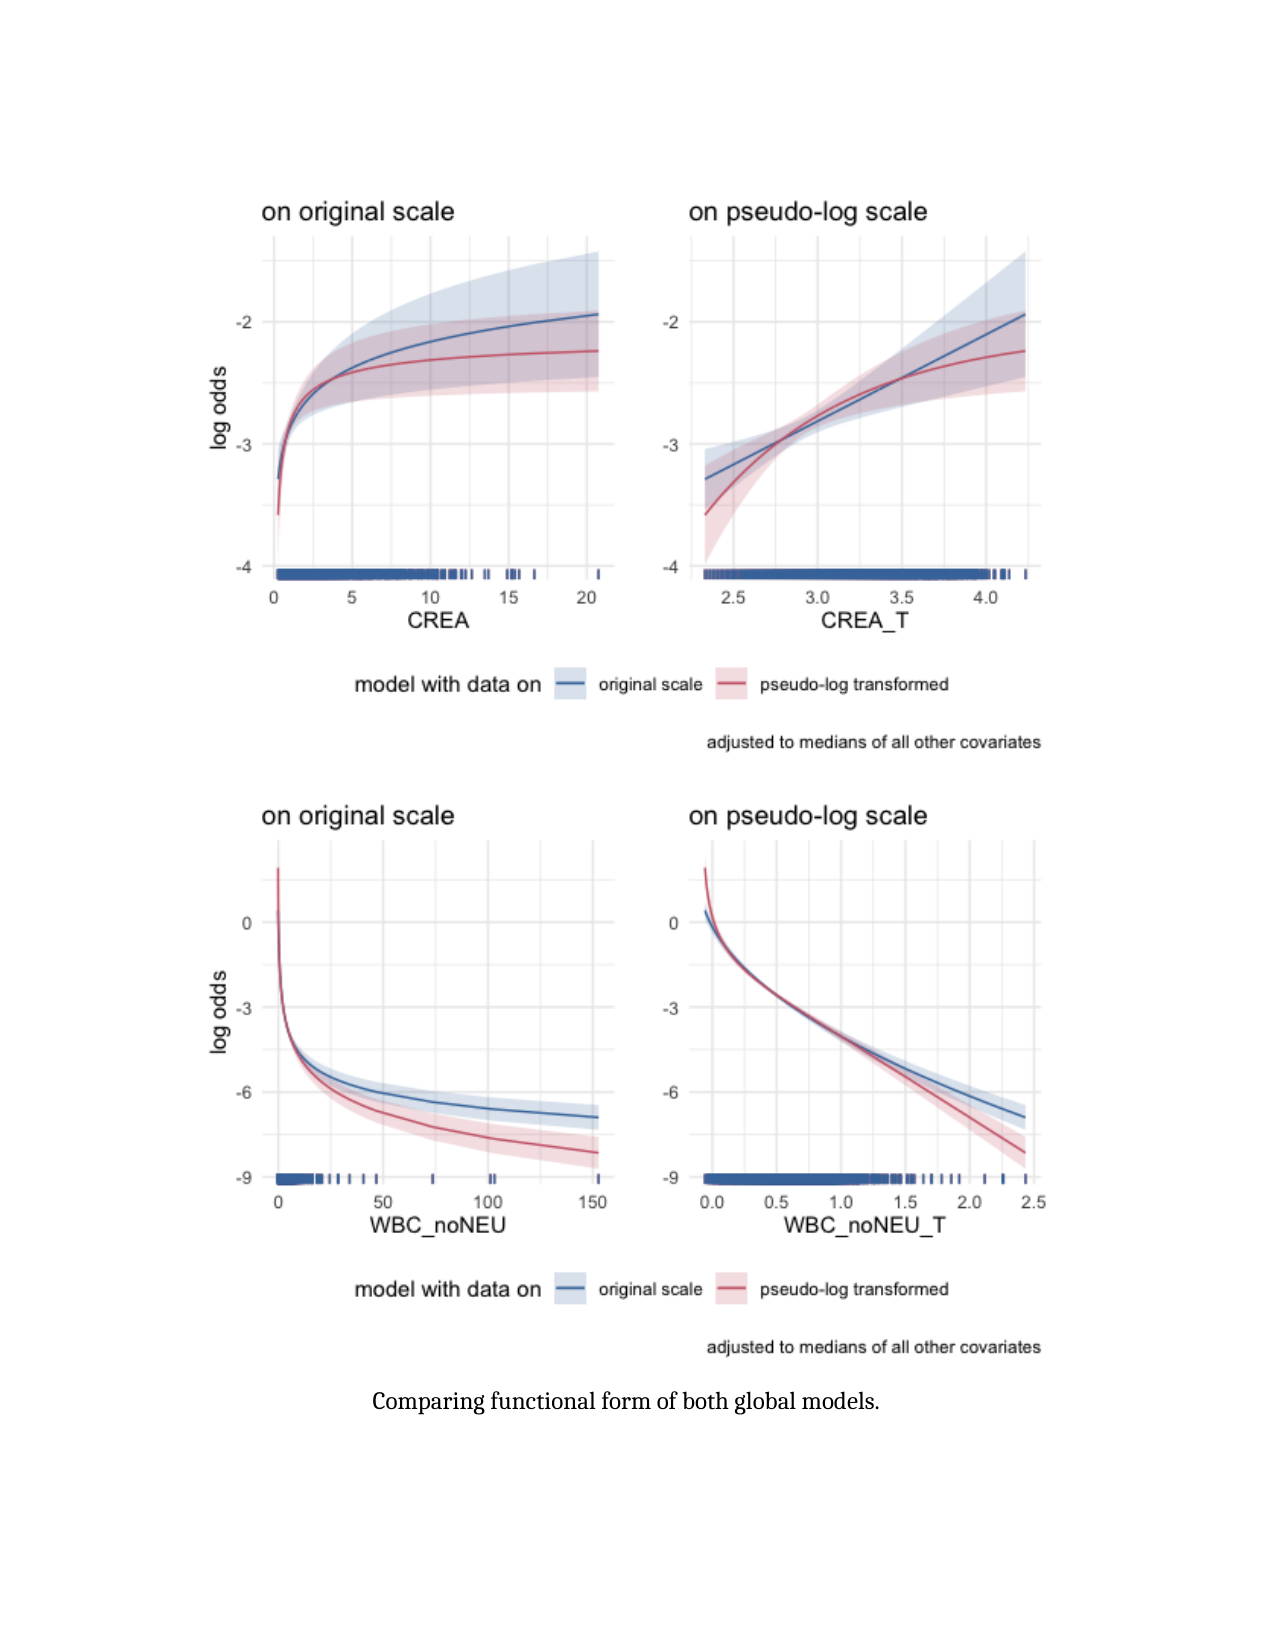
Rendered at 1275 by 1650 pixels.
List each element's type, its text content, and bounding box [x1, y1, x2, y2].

picture [188, 178, 1064, 762]
table_header [139, 783, 1114, 1387]
table_header [139, 179, 1114, 783]
picture [188, 782, 1064, 1367]
table_header Comparing functional form of both global models. [139, 1387, 1114, 1437]
